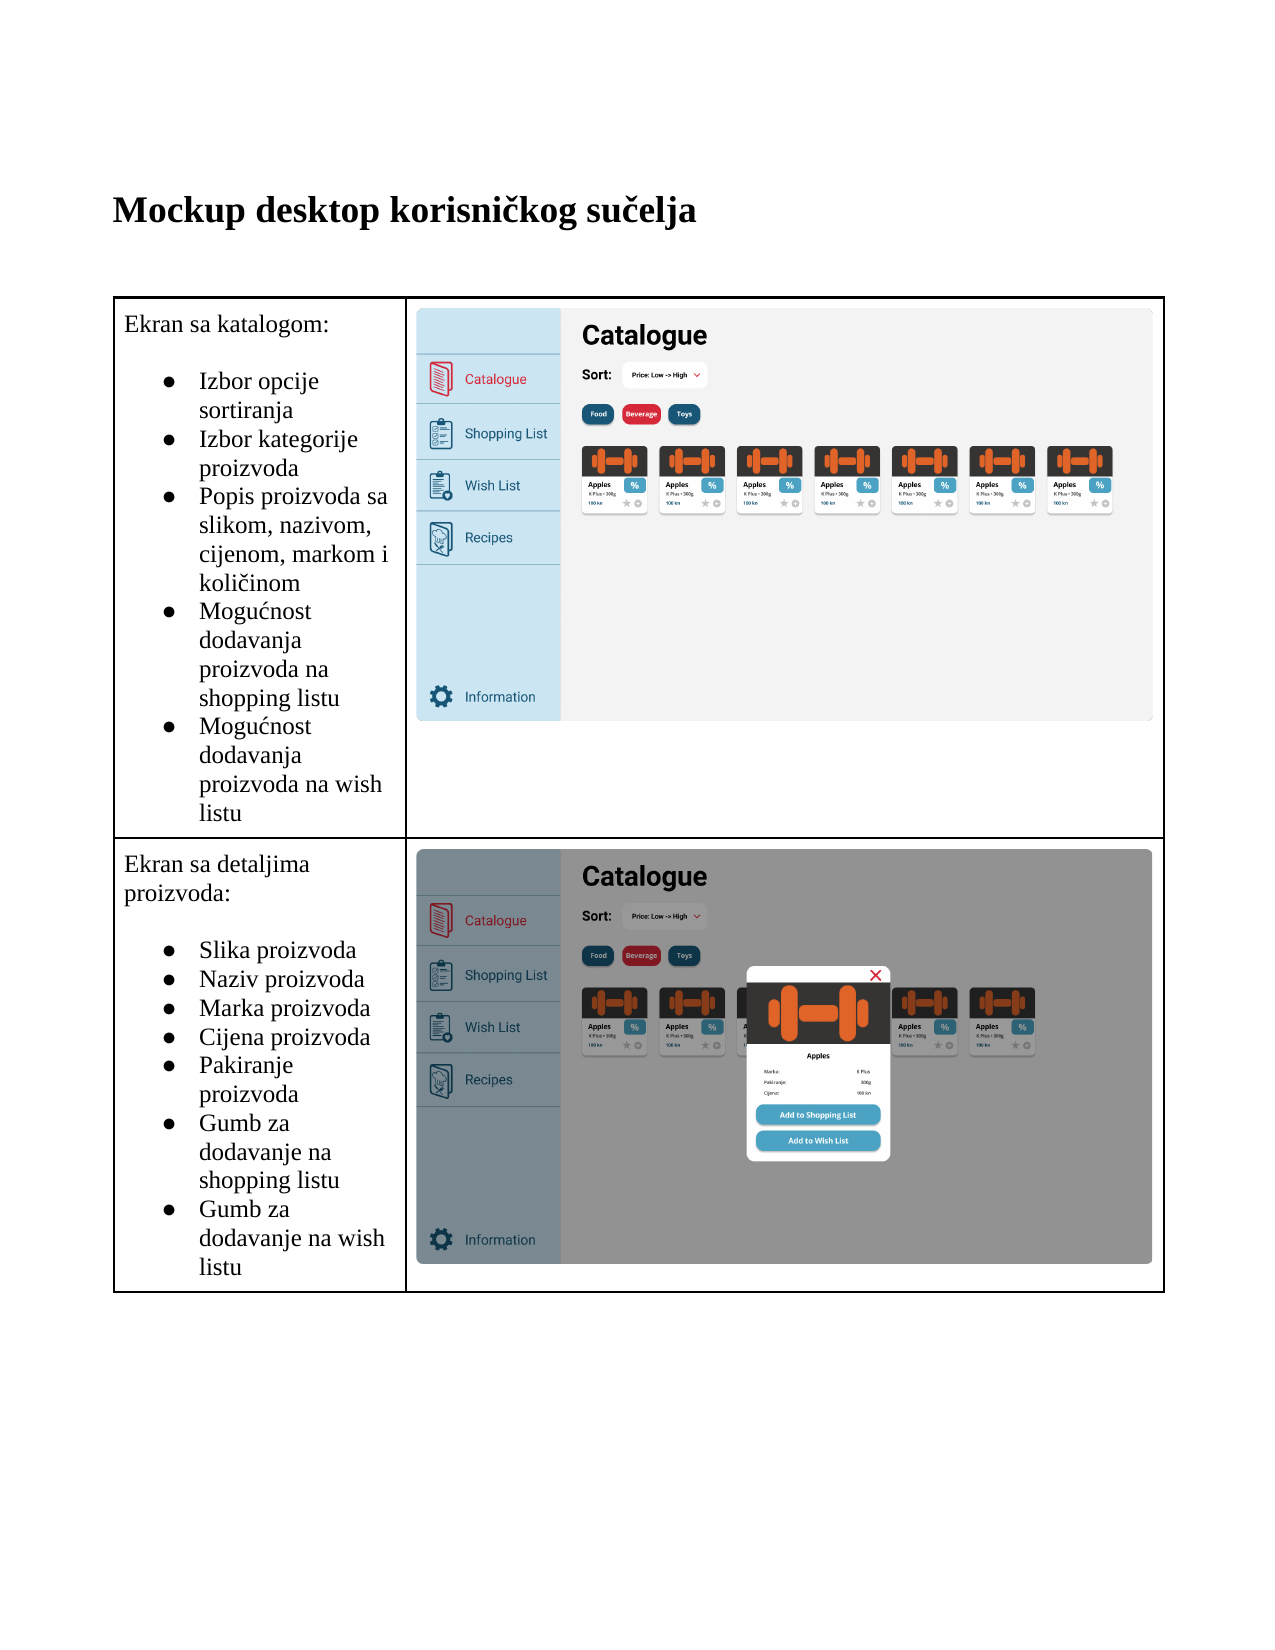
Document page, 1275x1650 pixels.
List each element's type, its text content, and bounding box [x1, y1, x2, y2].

table_header [407, 299, 1163, 837]
picture [416, 849, 1153, 1264]
subtitle Mockup desktop korisničkog sučelja [112, 187, 1162, 231]
table_cell [407, 839, 1163, 1291]
table_header Ekran sa katalogom: Izbor opcije sortiranja Izbor kategorije proizvoda Popis proizvoda sa slikom, nazivom, cijenom, markom i količinom Mogućnost dodavanja proizvoda na shopping listu Mogućnost dodavanja proizvoda na wish listu [115, 299, 405, 837]
table_cell Ekran sa detaljima proizvoda: Slika proizvoda Naziv proizvoda Marka proizvoda Cijena proizvoda Pakiranje proizvoda Gumb za dodavanje na shopping listu Gumb za dodavanje na wish listu [115, 839, 405, 1291]
picture [416, 308, 1153, 721]
